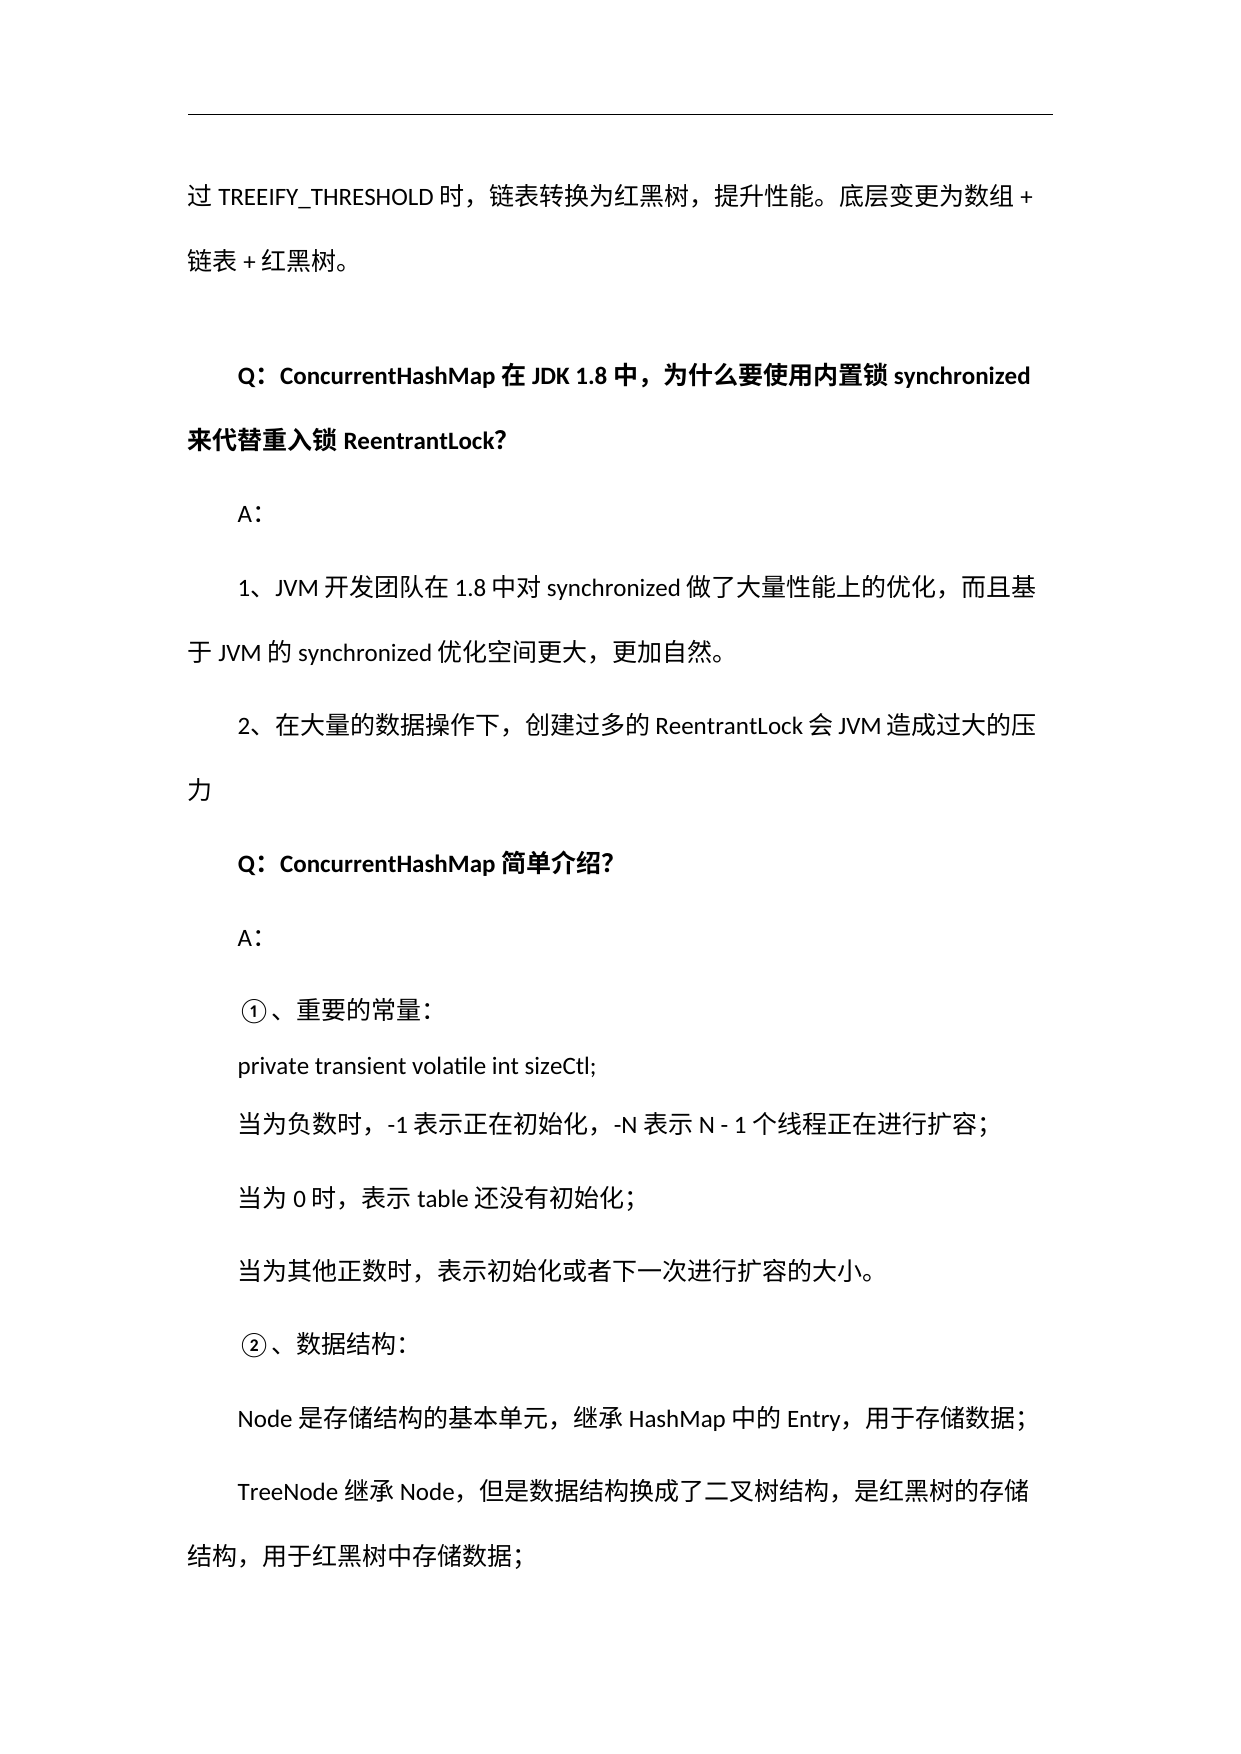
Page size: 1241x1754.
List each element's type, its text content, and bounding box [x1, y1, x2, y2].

text 1、JVM 开发团队在1.8中对 synchronized做了大量性能上的优化，而且基于 JVM 的 synchronized 优化空间更大，更加自然。 [187, 553, 1053, 683]
text 当为负数时，-1 表示正在初始化，-N 表示 N - 1 个线程正在进行扩容； [187, 1090, 1053, 1155]
text 当为 0 时，表示 table 还没有初始化； [187, 1164, 1053, 1229]
text Q：ConcurrentHashMap 简单介绍？ [187, 829, 1053, 894]
text 2、在大量的数据操作下，创建过多的ReentrantLock会JVM造成过大的压力 [187, 691, 1053, 821]
text TreeNode 继承 Node，但是数据结构换成了二叉树结构，是红黑树的存储结构，用于红黑树中存储数据； [187, 1457, 1053, 1587]
text 当为其他正数时，表示初始化或者下一次进行扩容的大小。 [187, 1237, 1053, 1302]
text ②、数据结构： [187, 1310, 1053, 1375]
text ①、重要的常量： [187, 976, 1053, 1041]
text Node 是存储结构的基本单元，继承 HashMap 中的 Entry，用于存储数据； [187, 1384, 1053, 1449]
text A： [187, 479, 1053, 544]
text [187, 162, 1053, 292]
text private transient volatile int sizeCtl; [187, 1049, 1053, 1082]
text A： [187, 903, 1053, 968]
text Q：ConcurrentHashMap 在 JDK 1.8 中，为什么要使用内置锁 synchronized 来代替重入锁 ReentrantLock？ [187, 341, 1053, 471]
